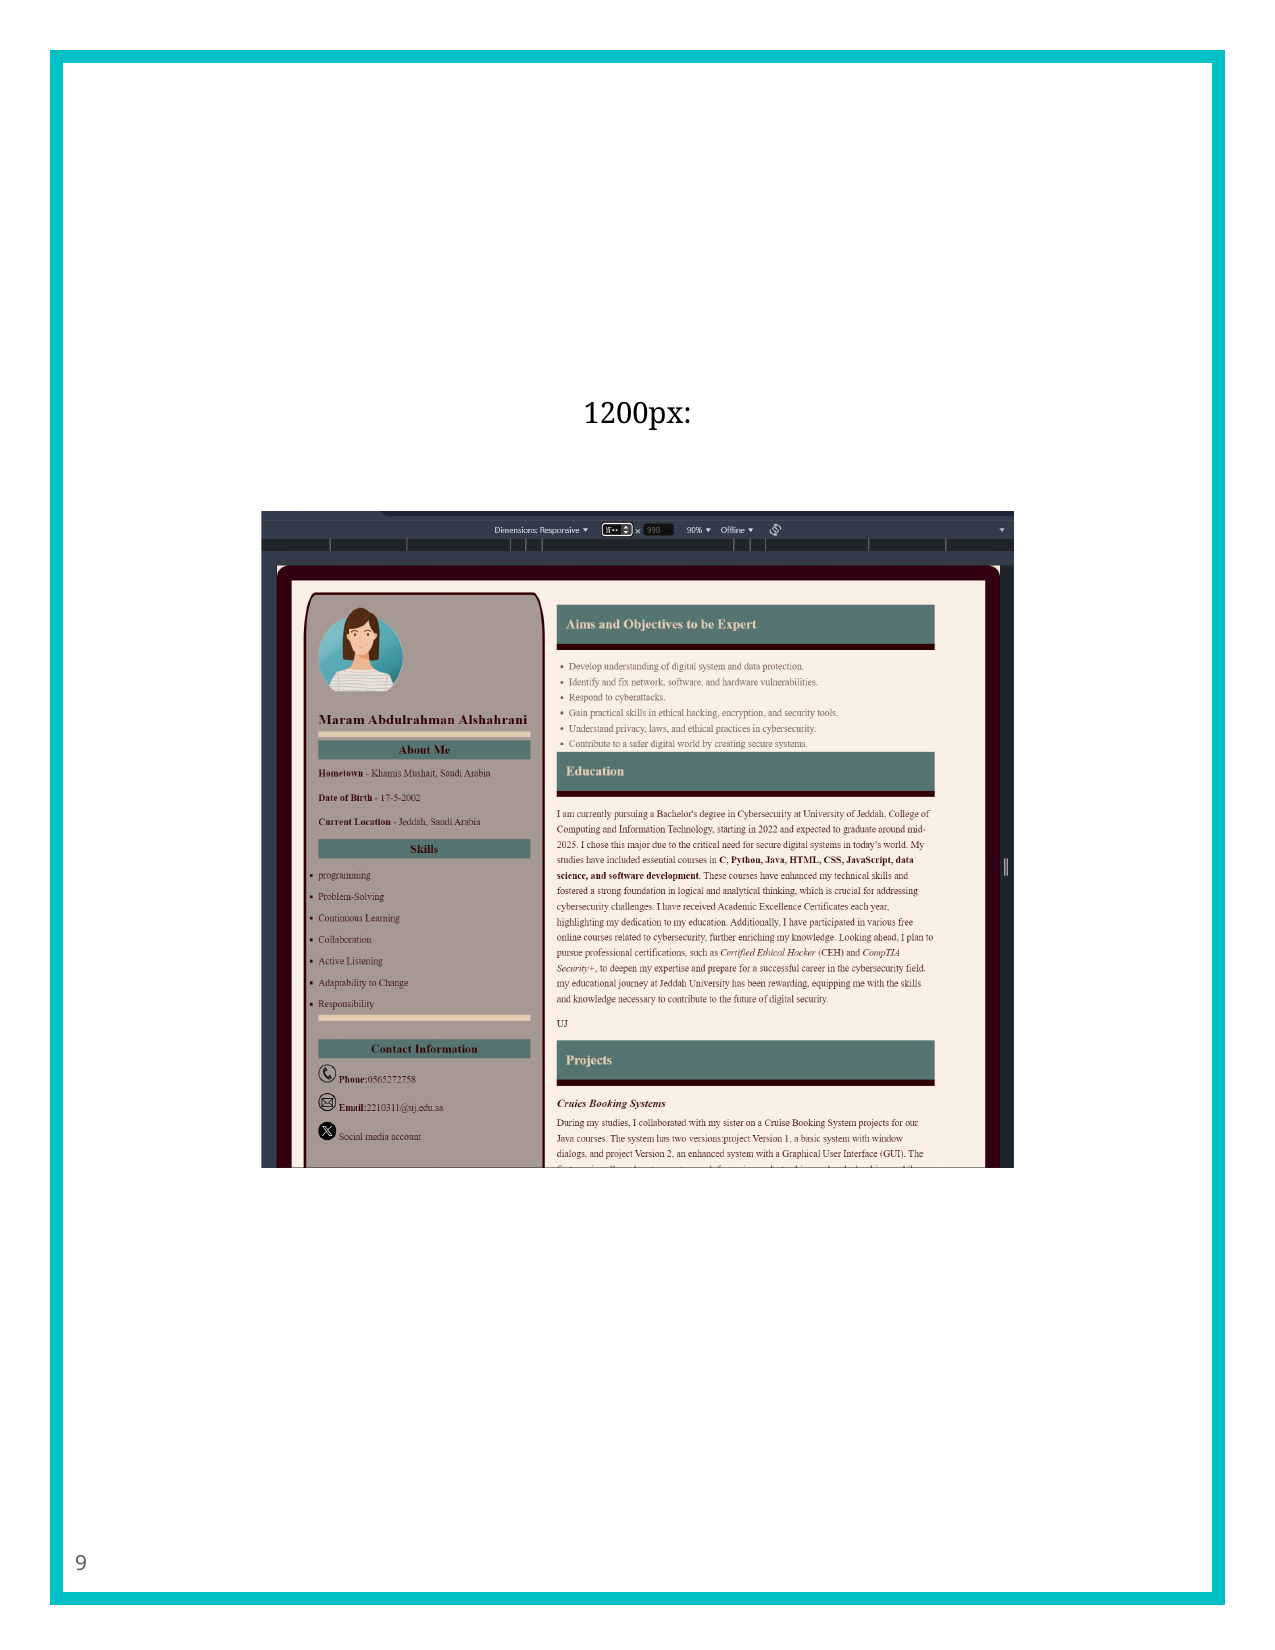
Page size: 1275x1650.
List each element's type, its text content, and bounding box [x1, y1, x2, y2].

text 1200px: [75, 392, 1200, 432]
picture [261, 511, 1014, 1168]
